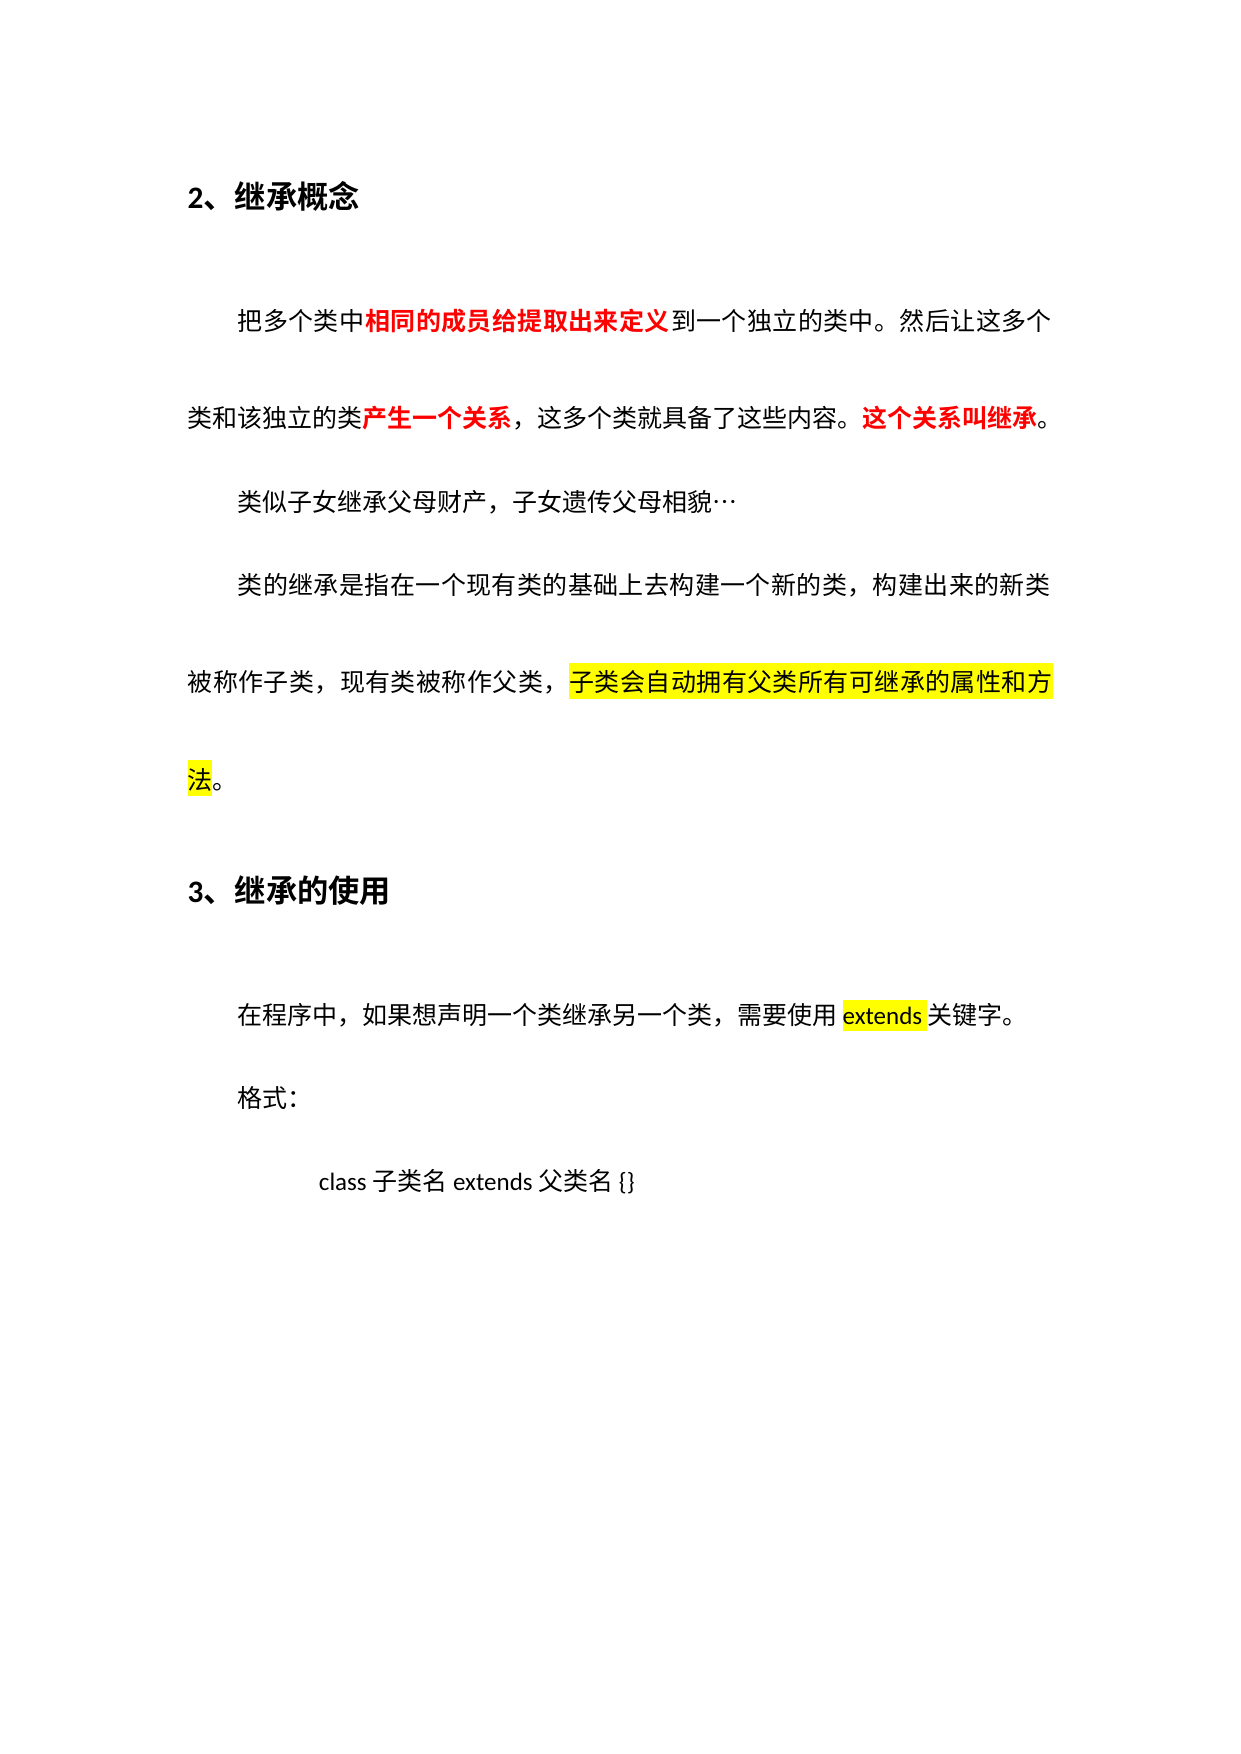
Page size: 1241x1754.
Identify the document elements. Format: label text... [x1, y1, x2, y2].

text 把多个类中相同的成员给提取出来定义到一个独立的类中。然后让这多个类和该独立的类产生一个关系，这多个类就具备了这些内容。这个关系叫继承。 [187, 287, 1053, 449]
subtitle 2、继承概念 [187, 162, 1053, 227]
text 在程序中，如果想声明一个类继承另一个类，需要使用extends关键字。 [187, 981, 1053, 1046]
subtitle 3、继承的使用 [187, 856, 1053, 921]
text 格式： [187, 1064, 1053, 1129]
text 类的继承是指在一个现有类的基础上去构建一个新的类，构建出来的新类被称作子类，现有类被称作父类，子类会自动拥有父类所有可继承的属性和方法。 [187, 551, 1053, 811]
text 类似子女继承父母财产，子女遗传父母相貌… [187, 468, 1053, 533]
text class 子类名 extends 父类名 {} [187, 1147, 1053, 1212]
